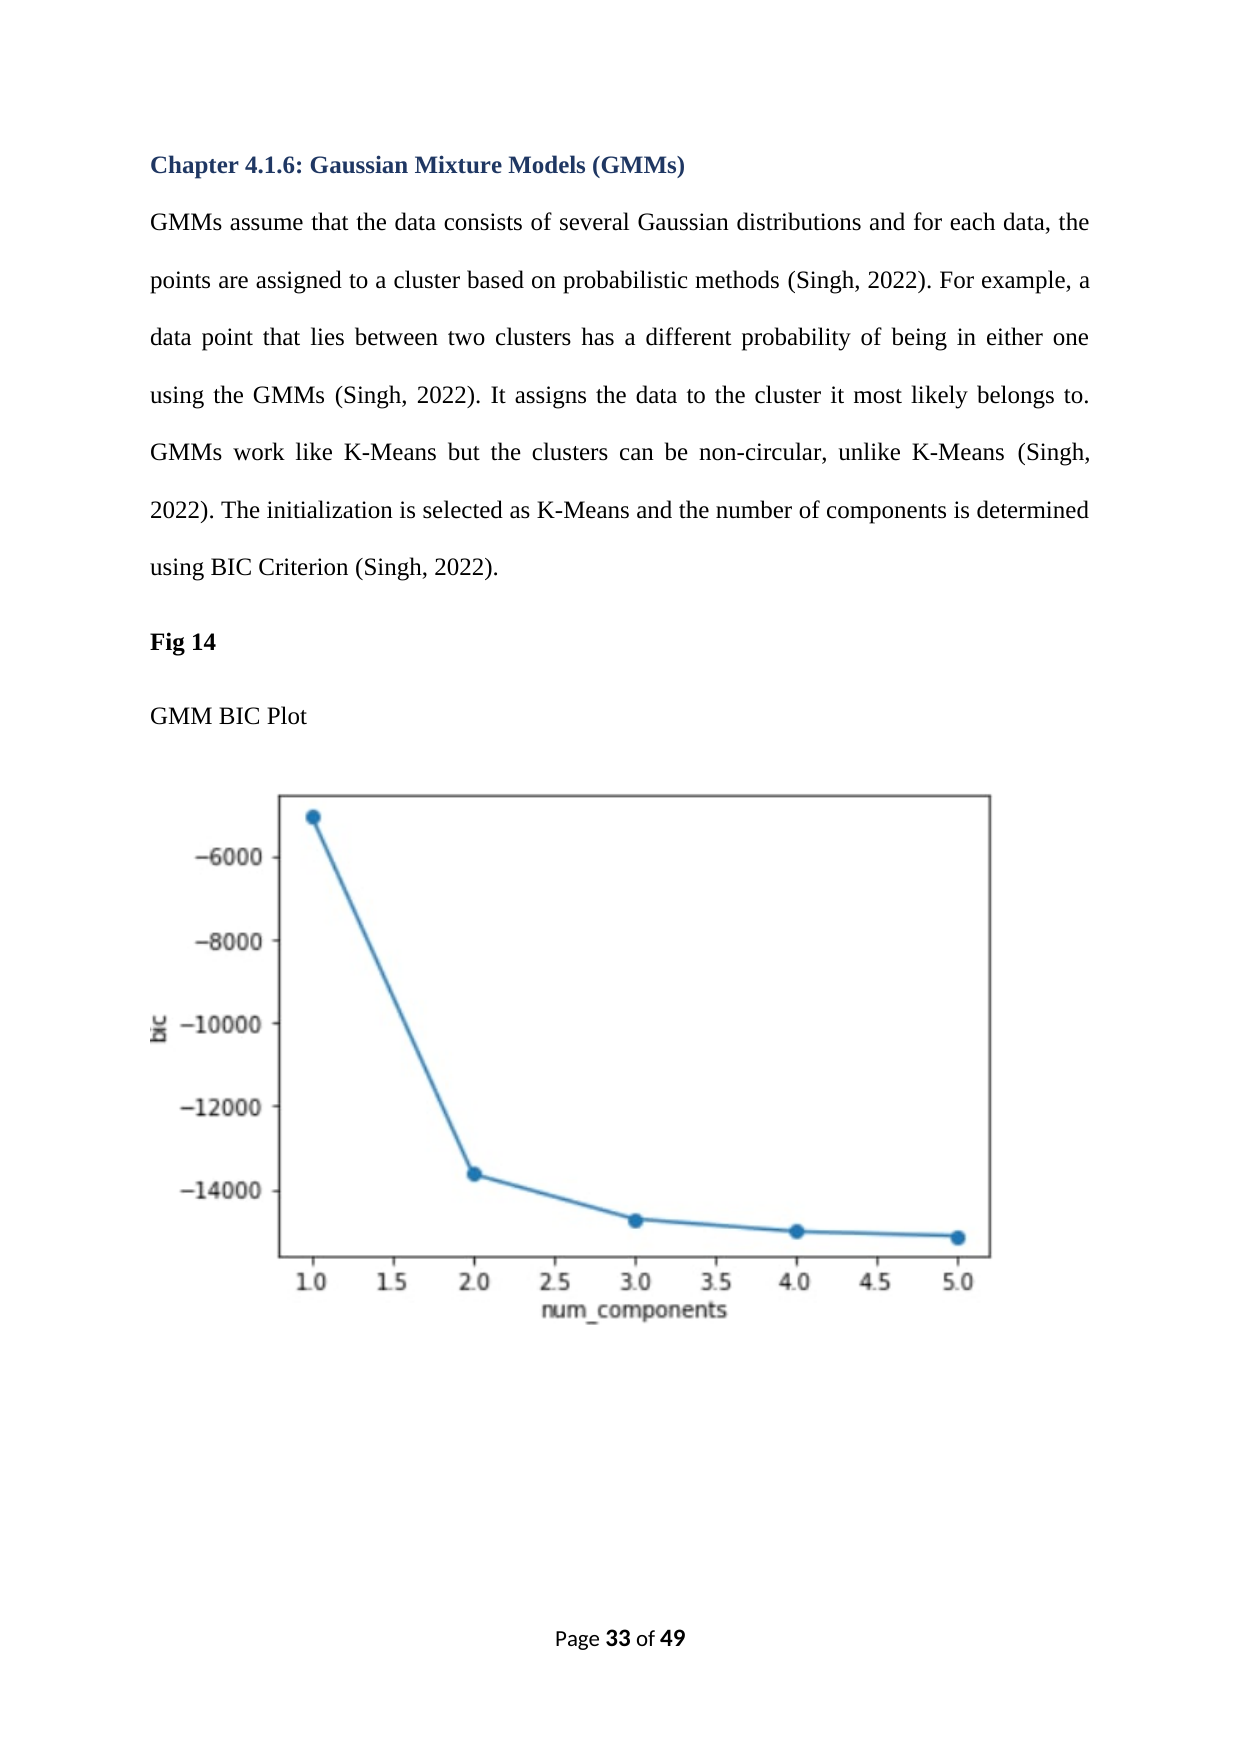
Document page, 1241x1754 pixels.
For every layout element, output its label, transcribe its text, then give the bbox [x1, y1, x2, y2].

text GMM BIC Plot [150, 701, 1090, 729]
subtitle Chapter 4.1.6: Gaussian Mixture Models (GMMs) [150, 150, 1090, 179]
text GMMs assume that the data consists of several Gaussian distributions and for each data, the points are assigned to a cluster based on probabilistic methods (Singh, 2022). For example, a data point that lies between two clusters has a different probability of being in either one using the GMMs (Singh, 2022). It assigns the data to the cluster it most likely belongs to. GMMs work like K-Means but the clusters can be non-circular, unlike K-Means (Singh, 2022). The initialization is selected as K-Means and the number of components is determined using BIC Criterion (Singh, 2022). [150, 207, 1090, 581]
picture [150, 775, 1015, 1336]
text Fig 14 [150, 627, 1090, 655]
